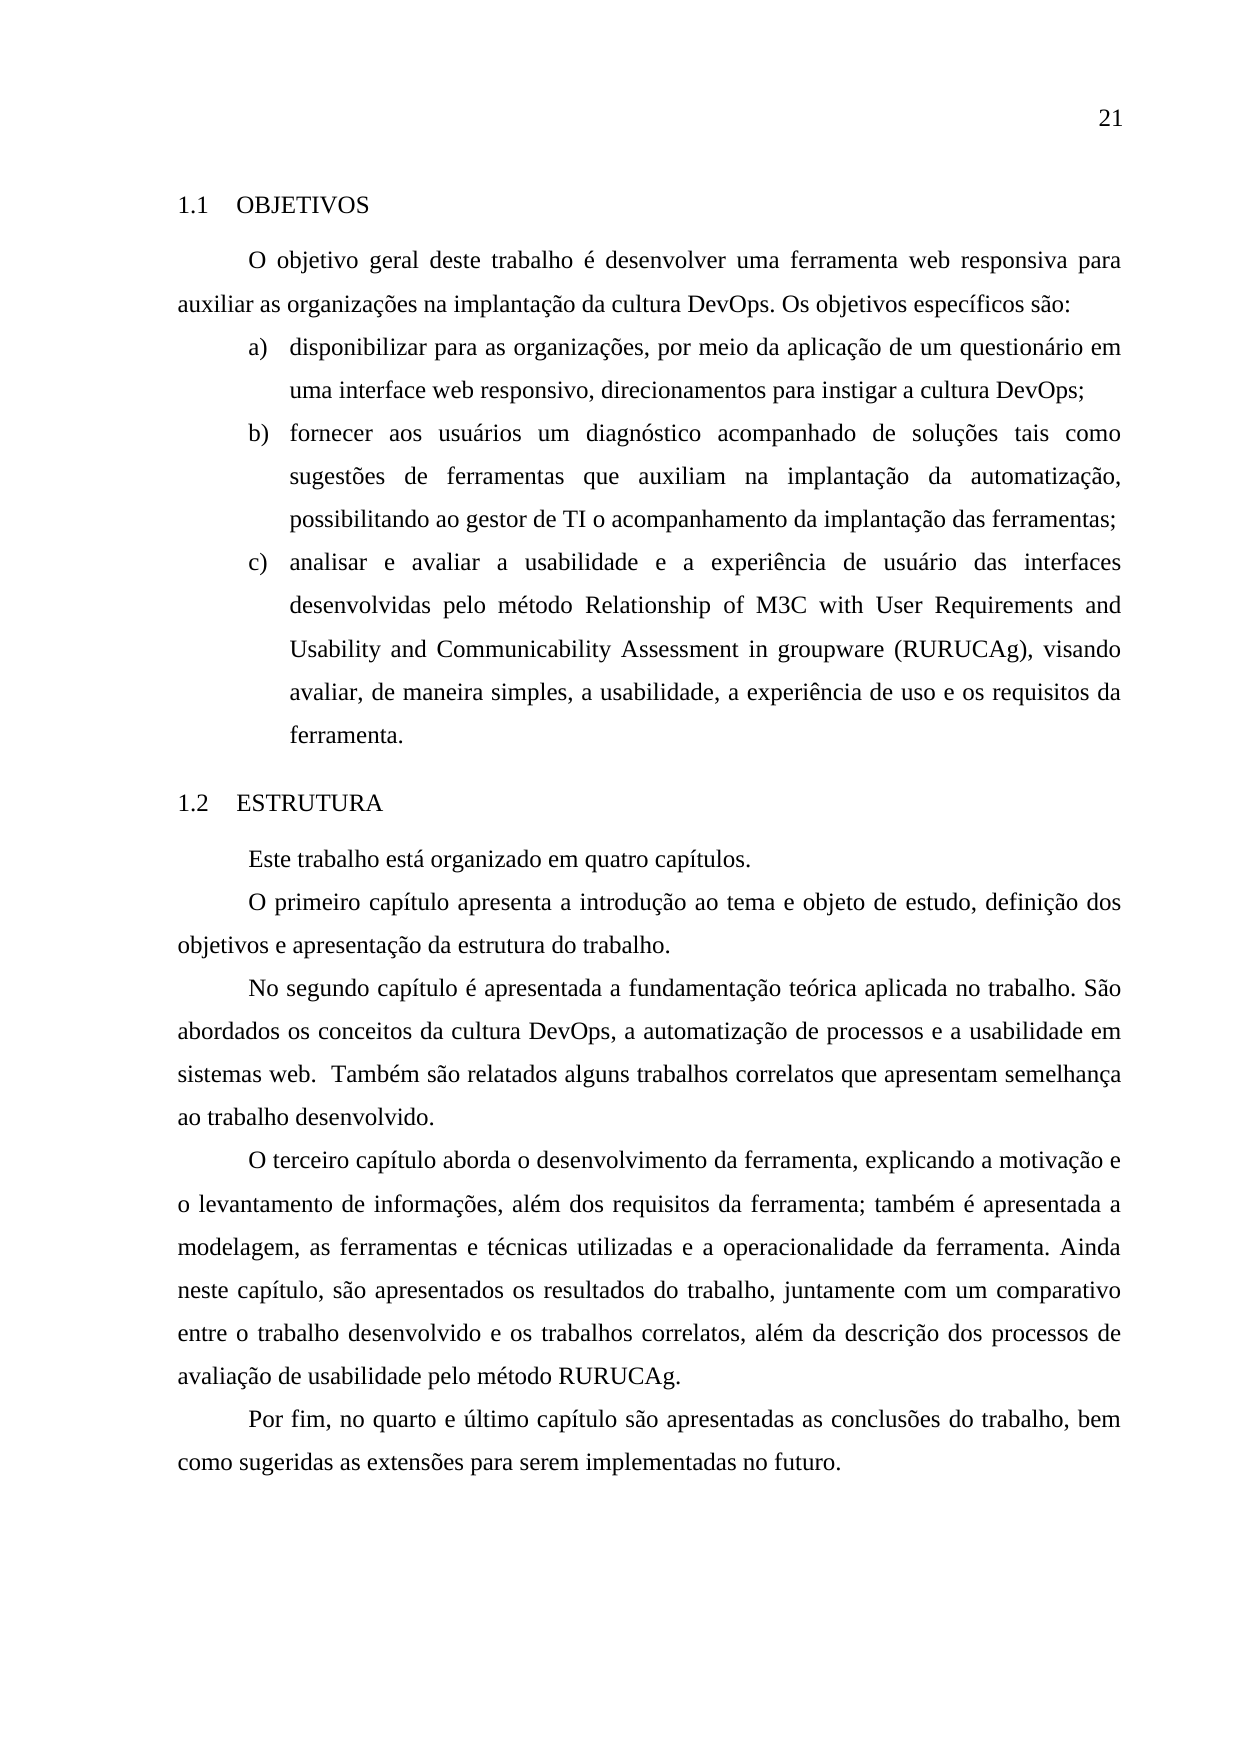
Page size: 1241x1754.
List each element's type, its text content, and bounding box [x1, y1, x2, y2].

text fornecer aos usuários um diagnóstico acompanhado de soluções tais como sugestões de ferramentas que auxiliam na implantação da automatização, possibilitando ao gestor de TI o acompanhamento da implantação das ferramentas; [248, 418, 1122, 533]
subtitle OBJETIVOS [177, 190, 1122, 219]
text disponibilizar para as organizações, por meio da aplicação de um questionário em uma interface web responsivo, direcionamentos para instigar a cultura DevOps; [248, 332, 1122, 404]
text No segundo capítulo é apresentada a fundamentação teórica aplicada no trabalho. São abordados os conceitos da cultura DevOps, a automatização de processos e a usabilidade em sistemas web. Também são relatados alguns trabalhos correlatos que apresentam semelhança ao trabalho desenvolvido. [177, 973, 1122, 1131]
subtitle ESTRUTURA [177, 788, 1122, 817]
text O objetivo geral deste trabalho é desenvolver uma ferramenta web responsiva para auxiliar as organizações na implantação da cultura DevOps. Os objetivos específicos são: [177, 246, 1122, 317]
text analisar e avaliar a usabilidade e a experiência de usuário das interfaces desenvolvidas pelo método Relationship of M3C with User Requirements and Usability and Communicability Assessment in groupware (RURUCAg), visando avaliar, de maneira simples, a usabilidade, a experiência de uso e os requisitos da ferramenta. [248, 547, 1122, 749]
text Por fim, no quarto e último capítulo são apresentadas as conclusões do trabalho, bem como sugeridas as extensões para serem implementadas no futuro. [177, 1404, 1122, 1476]
text O terceiro capítulo aborda o desenvolvimento da ferramenta, explicando a motivação e o levantamento de informações, além dos requisitos da ferramenta; também é apresentada a modelagem, as ferramentas e técnicas utilizadas e a operacionalidade da ferramenta. Ainda neste capítulo, são apresentados os resultados do trabalho, juntamente com um comparativo entre o trabalho desenvolvido e os trabalhos correlatos, além da descrição dos processos de avaliação de usabilidade pelo método RURUCAg. [177, 1146, 1122, 1390]
text O primeiro capítulo apresenta a introdução ao tema e objeto de estudo, definição dos objetivos e apresentação da estrutura do trabalho. [177, 887, 1122, 959]
text Este trabalho está organizado em quatro capítulos. [177, 844, 1122, 872]
